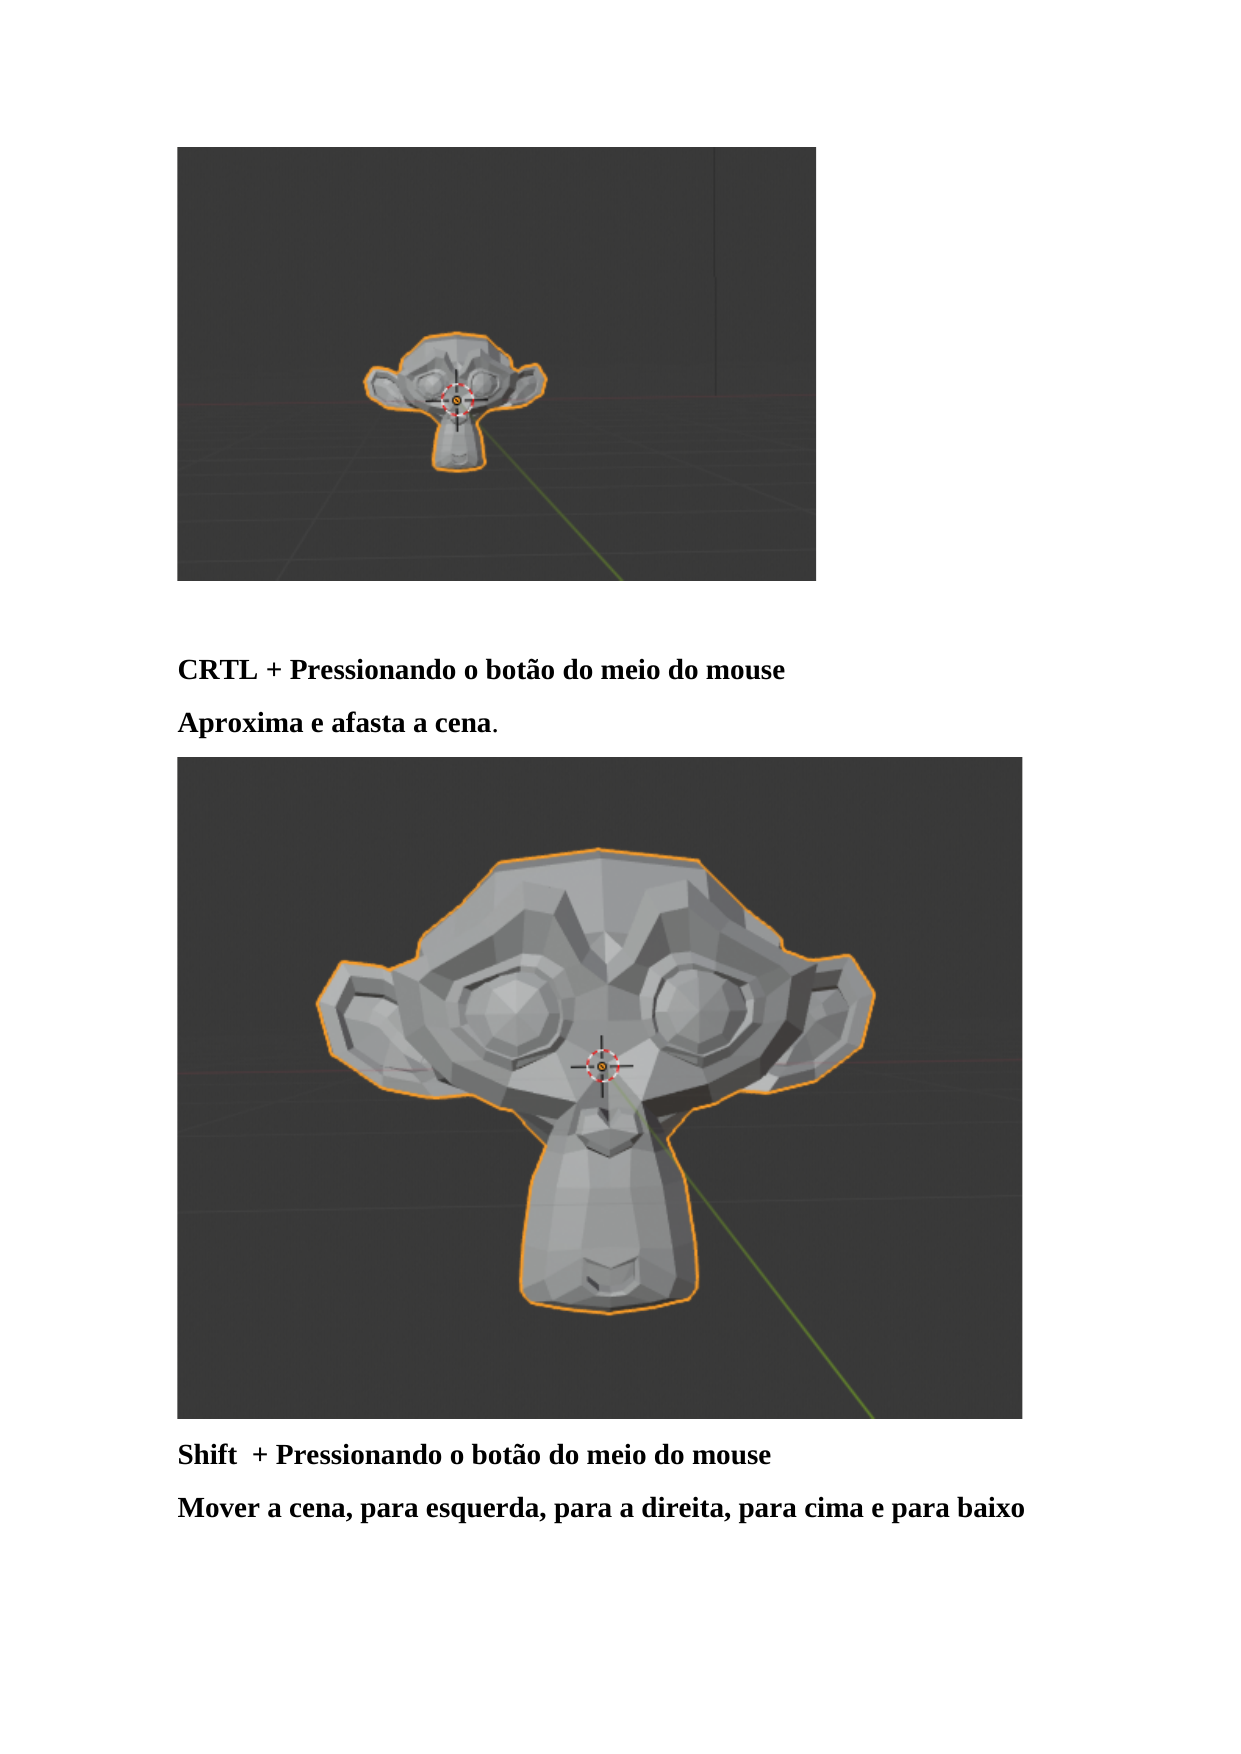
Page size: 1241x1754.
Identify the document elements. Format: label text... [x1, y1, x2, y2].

text Mover a cena, para esquerda, para a direita, para cima e para baixo [177, 1490, 1063, 1524]
text Aproxima e afasta a cena. [177, 705, 1063, 738]
text Shift + Pressionando o botão do meio do mouse [177, 1437, 1063, 1471]
picture [177, 147, 817, 581]
picture [177, 757, 1023, 1419]
text CRTL + Pressionando o botão do meio do mouse [177, 652, 1063, 686]
